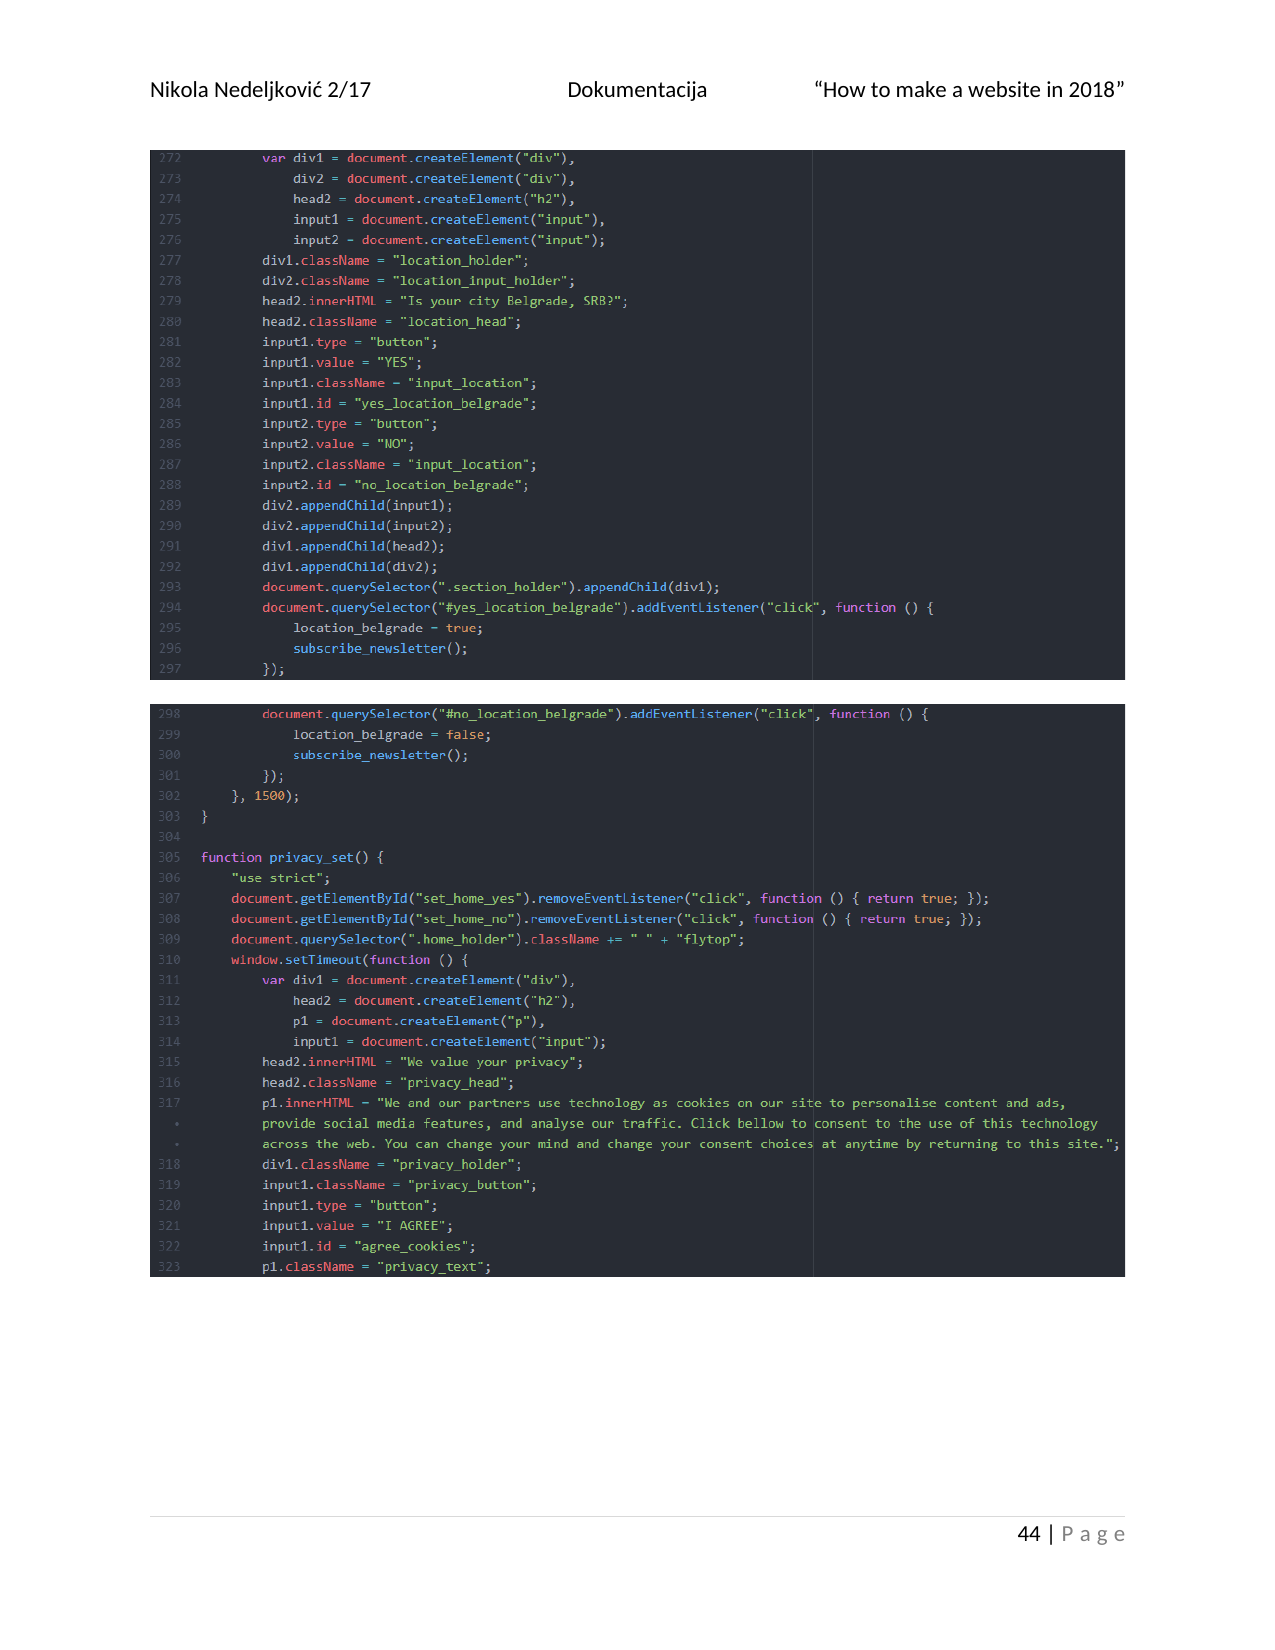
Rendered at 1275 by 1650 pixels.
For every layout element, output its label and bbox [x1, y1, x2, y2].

picture [150, 150, 1125, 680]
picture [150, 704, 1125, 1277]
